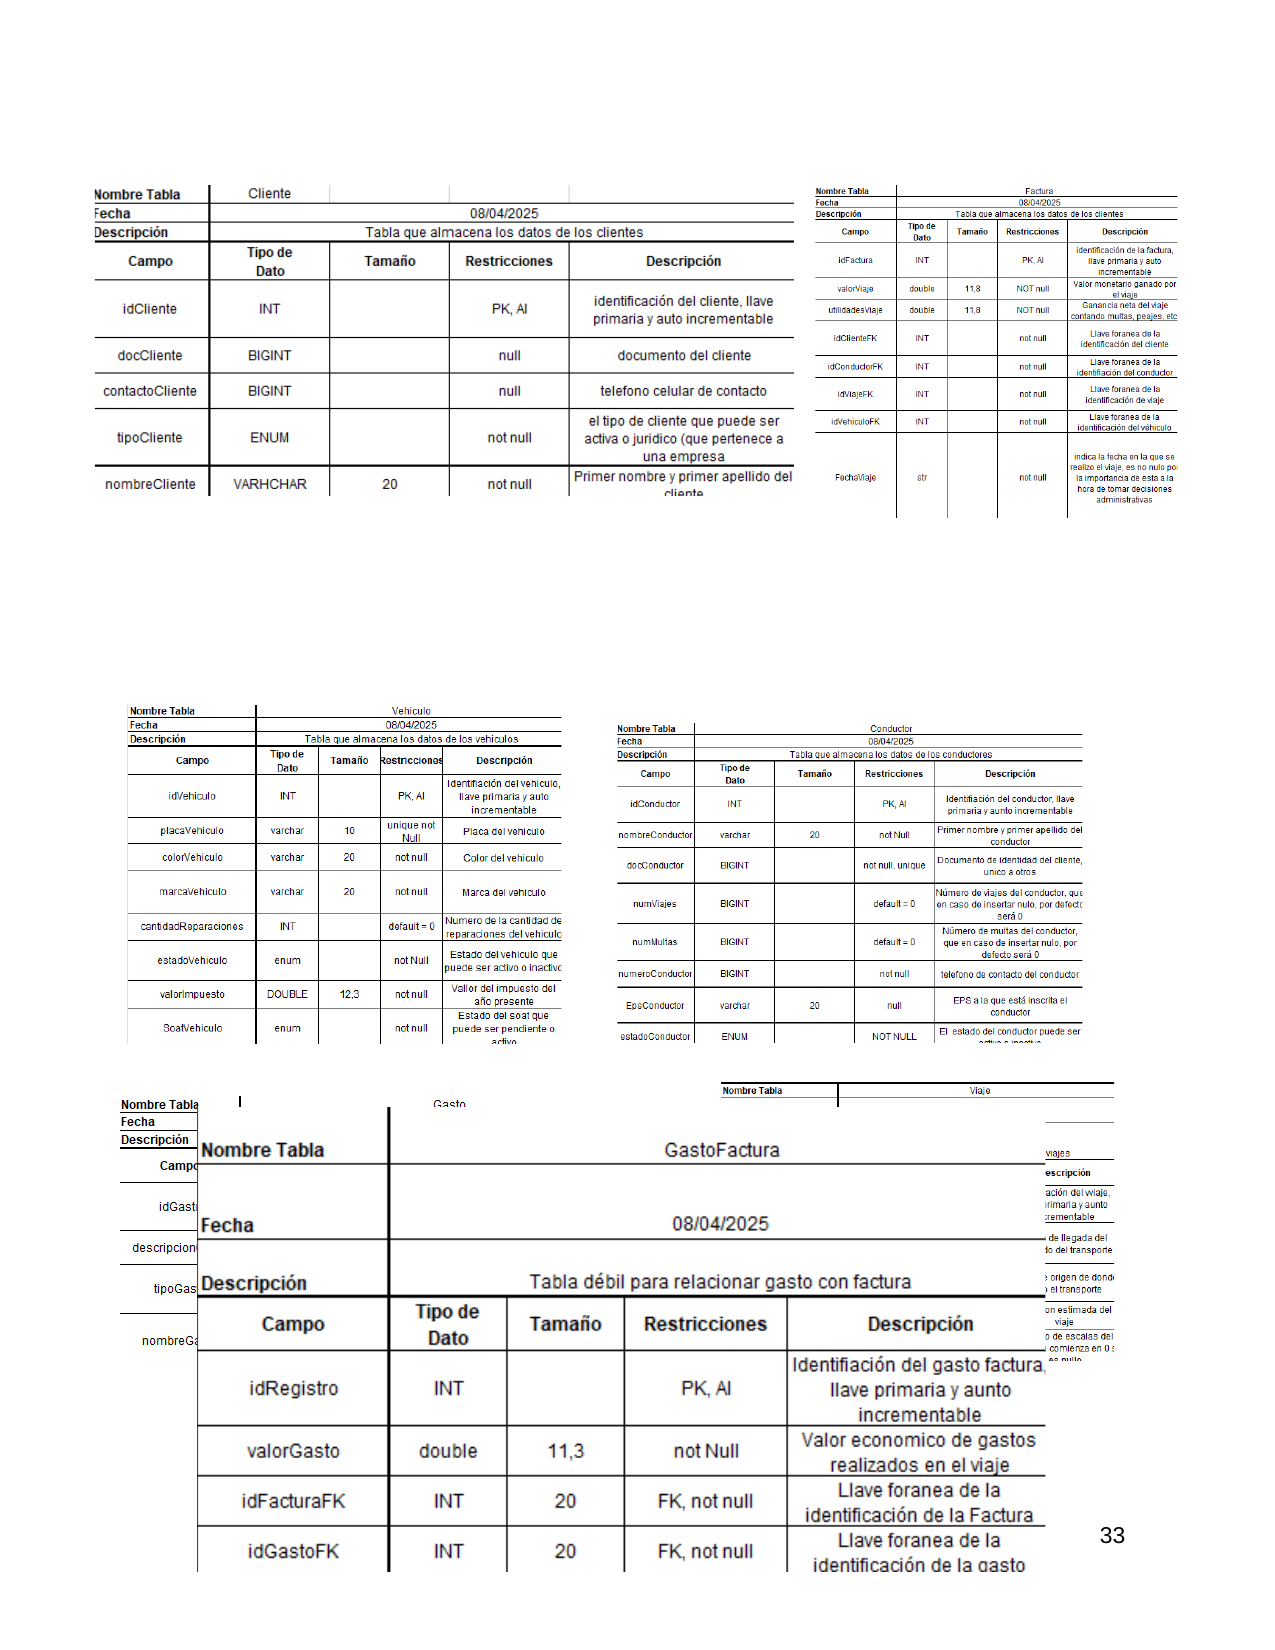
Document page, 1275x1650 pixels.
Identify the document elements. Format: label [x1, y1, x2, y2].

picture [93, 185, 793, 494]
picture [120, 1082, 1114, 1569]
picture [814, 185, 1178, 517]
picture [127, 705, 561, 1044]
picture [616, 723, 1083, 1042]
